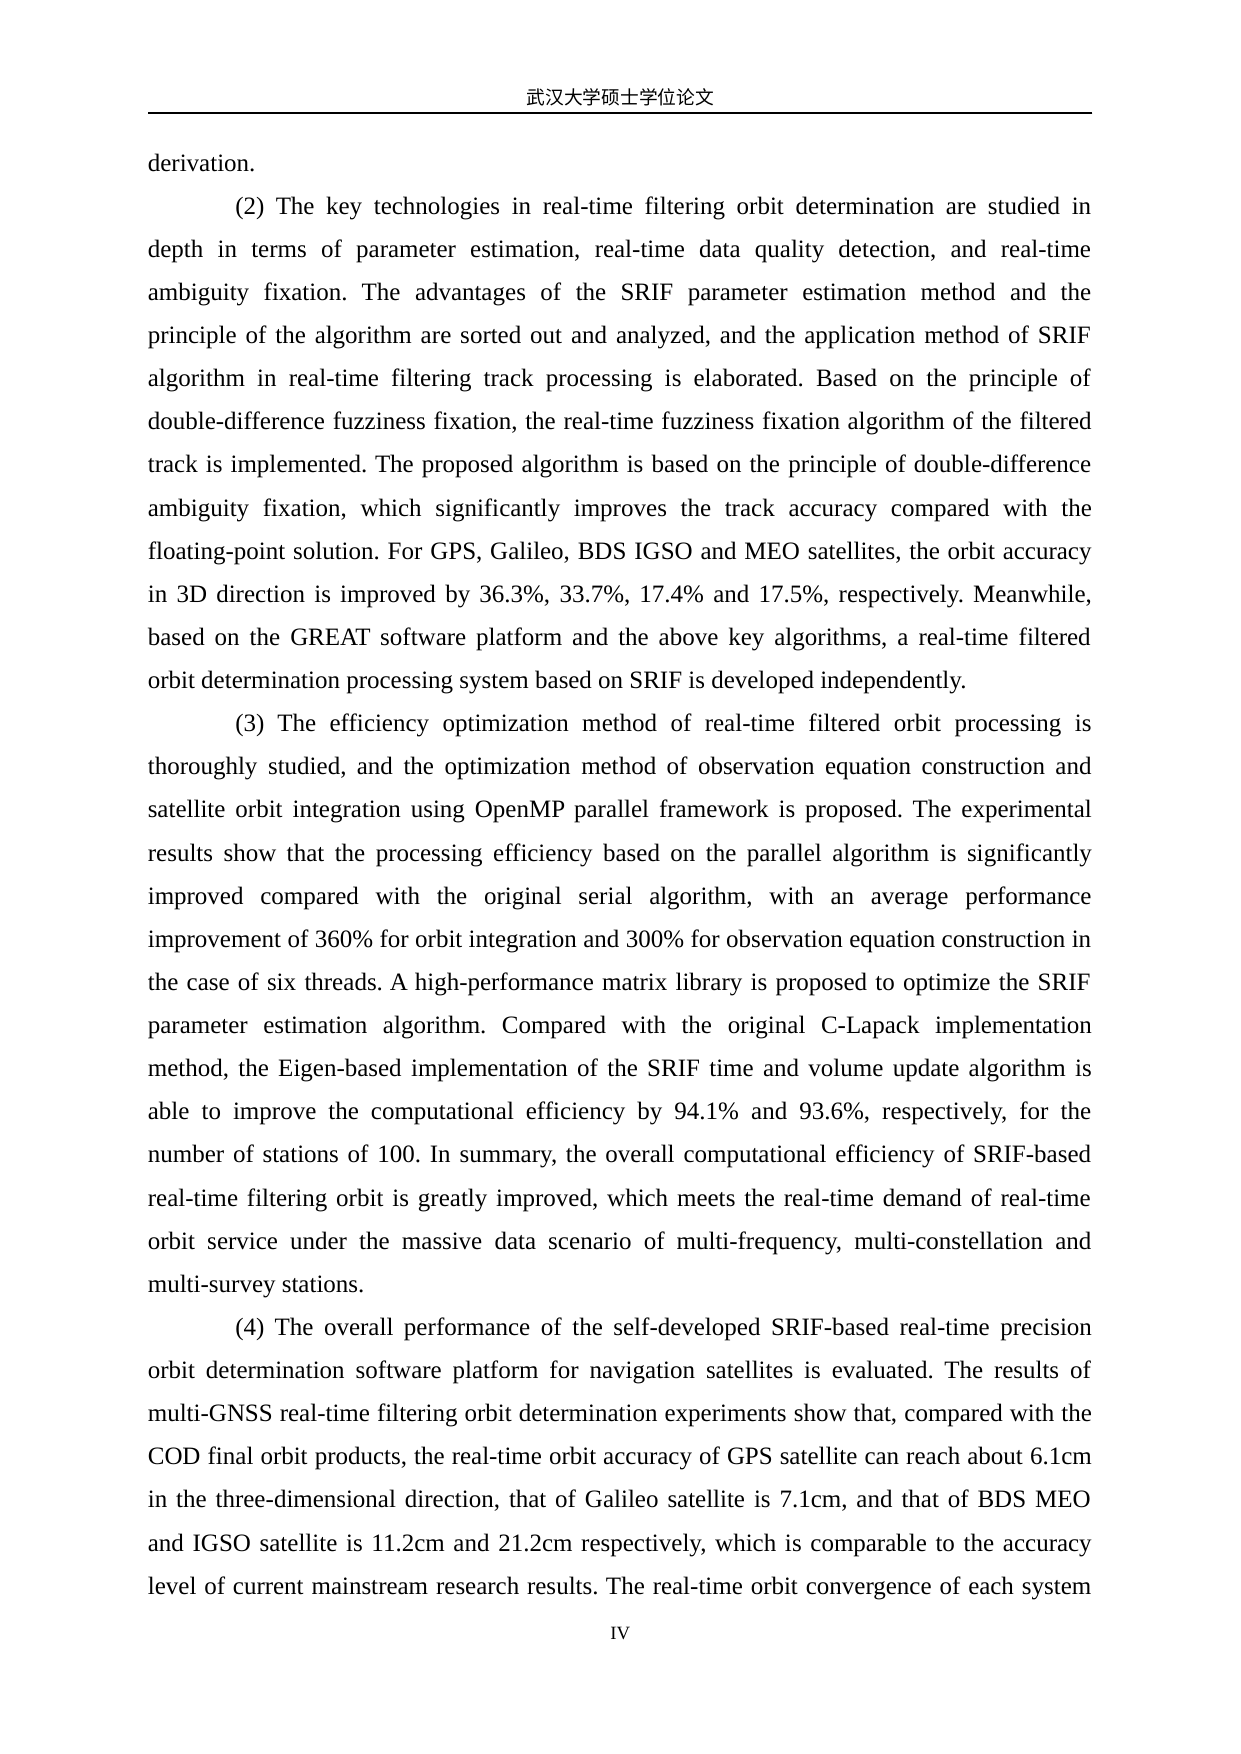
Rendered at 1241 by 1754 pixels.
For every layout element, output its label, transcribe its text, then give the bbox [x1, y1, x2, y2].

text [148, 148, 1092, 176]
text (3) The efficiency optimization method of real-time filtered orbit processing is thoroughly studied, and the optimization method of observation equation construction and satellite orbit integration using OpenMP parallel framework is proposed. The experimental results show that the processing efficiency based on the parallel algorithm is significantly improved compared with the original serial algorithm, with an average performance improvement of 360% for orbit integration and 300% for observation equation construction in the case of six threads. A high-performance matrix library is proposed to optimize the SRIF parameter estimation algorithm. Compared with the original C-Lapack implementation method, the Eigen-based implementation of the SRIF time and volume update algorithm is able to improve the computational efficiency by 94.1% and 93.6%, respectively, for the number of stations of 100. In summary, the overall computational efficiency of SRIF-based real-time filtering orbit is greatly improved, which meets the real-time demand of real-time orbit service under the massive data scenario of multi-frequency, multi-constellation and multi-survey stations. [148, 708, 1092, 1298]
text (2) The key technologies in real-time filtering orbit determination are studied in depth in terms of parameter estimation, real-time data quality detection, and real-time ambiguity fixation. The advantages of the SRIF parameter estimation method and the principle of the algorithm are sorted out and analyzed, and the application method of SRIF algorithm in real-time filtering track processing is elaborated. Based on the principle of double-difference fuzziness fixation, the real-time fuzziness fixation algorithm of the filtered track is implemented. The proposed algorithm is based on the principle of double-difference ambiguity fixation, which significantly improves the track accuracy compared with the floating-point solution. For GPS, Galileo, BDS IGSO and MEO satellites, the orbit accuracy in 3D direction is improved by 36.3%, 33.7%, 17.4% and 17.5%, respectively. Meanwhile, based on the GREAT software platform and the above key algorithms, a real-time filtered orbit determination processing system based on SRIF is developed independently. [148, 191, 1092, 694]
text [148, 1312, 1092, 1599]
